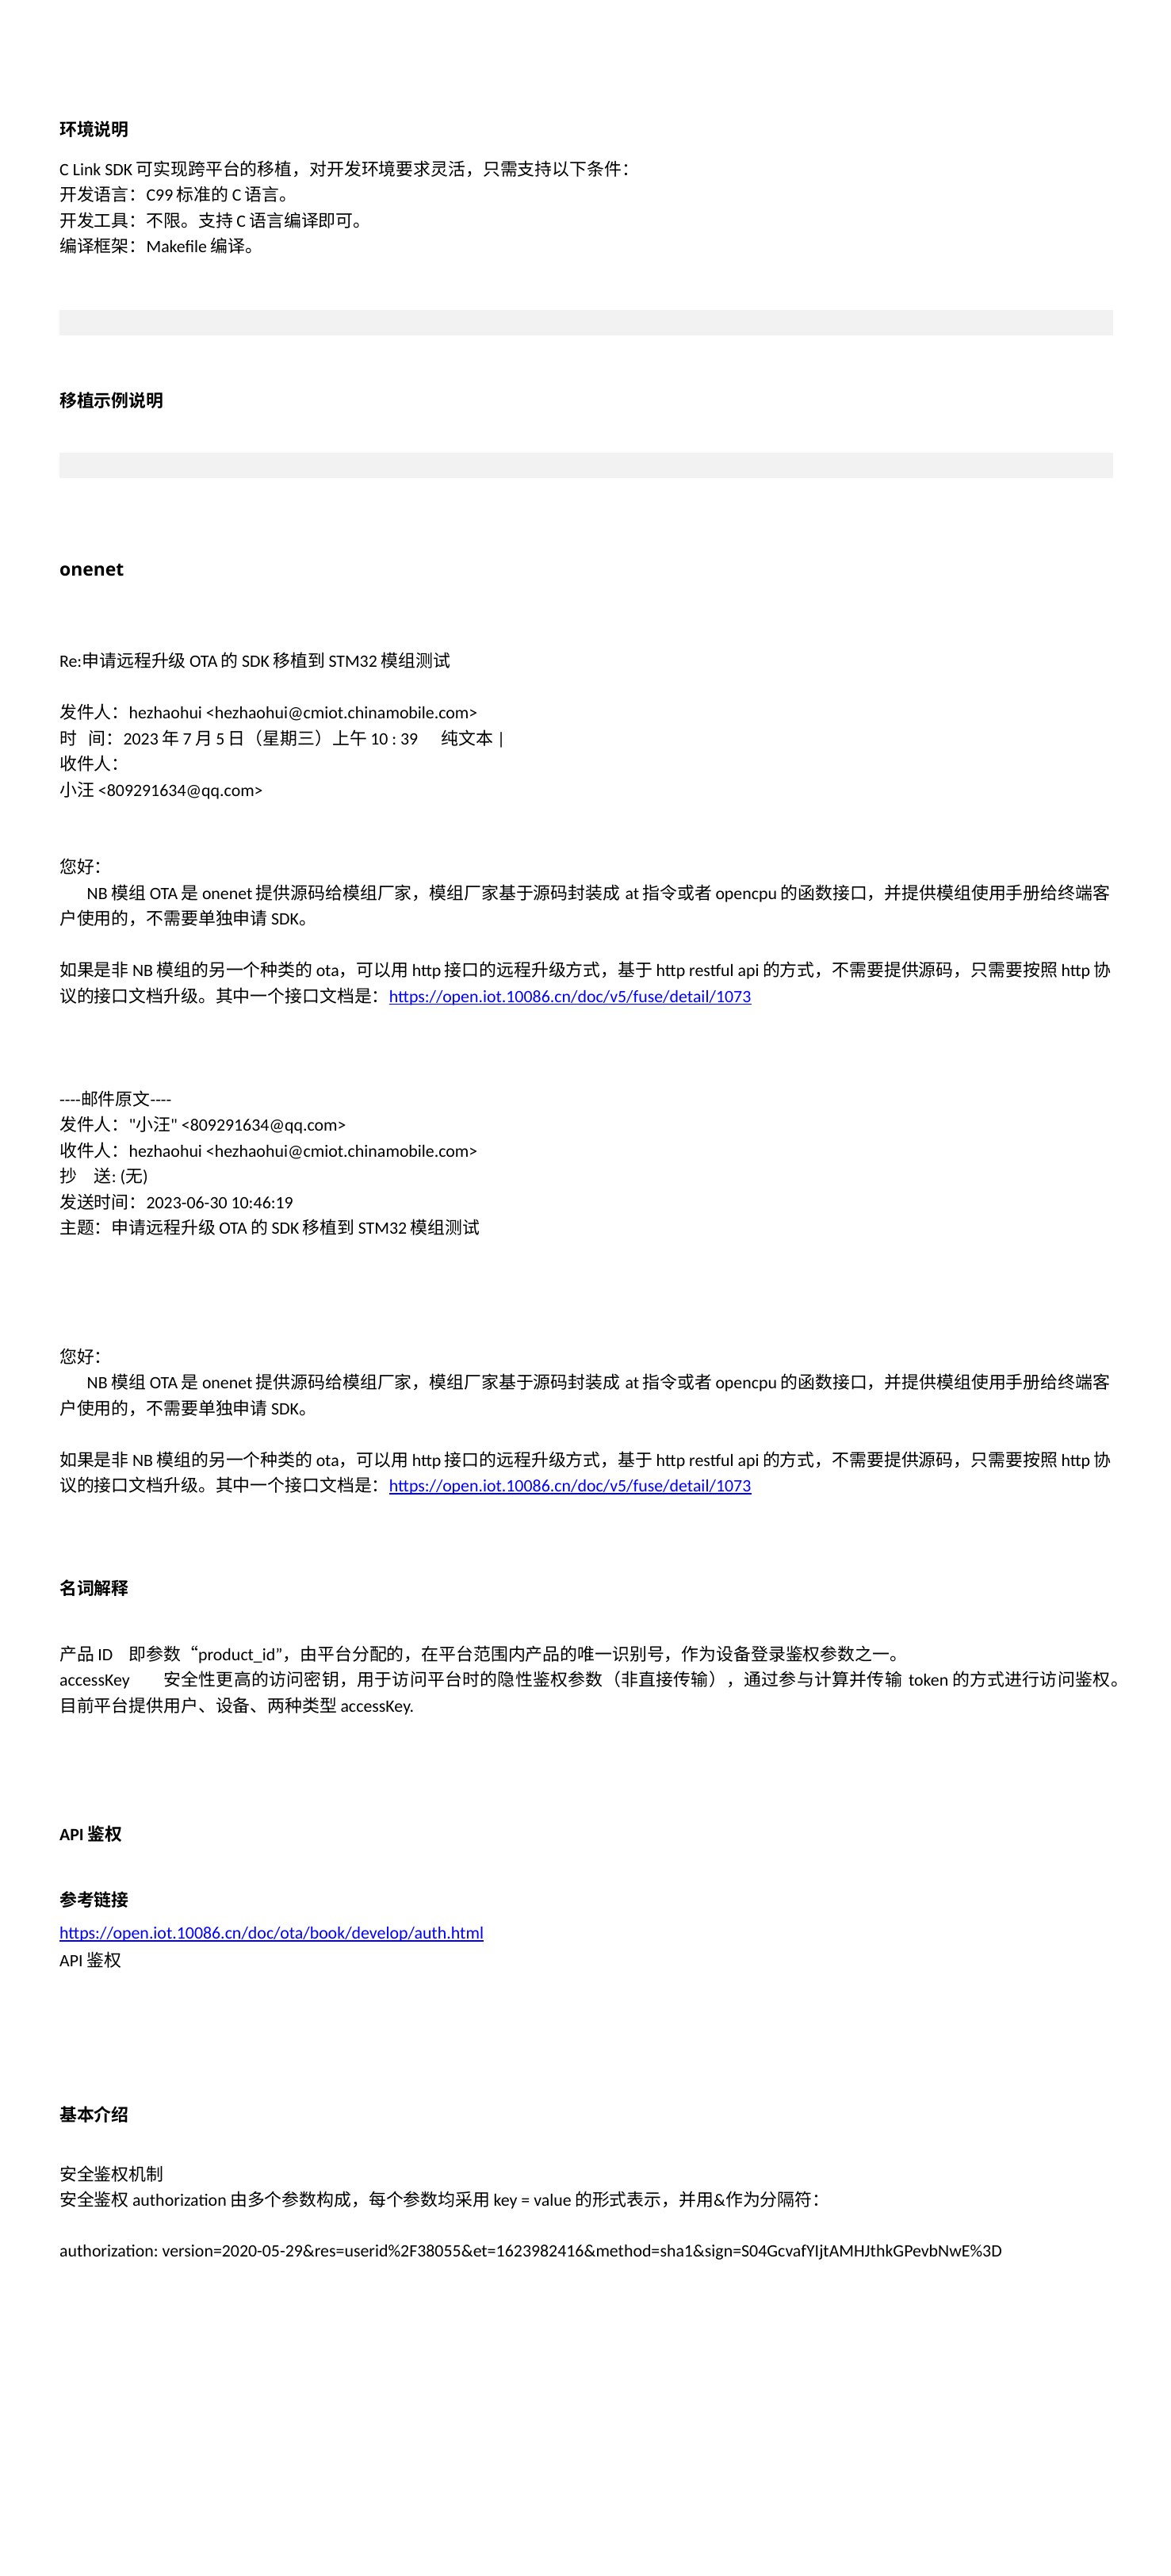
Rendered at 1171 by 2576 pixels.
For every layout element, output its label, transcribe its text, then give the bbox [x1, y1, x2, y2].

text 产品ID 即参数“product_id”，由平台分配的，在平台范围内产品的唯一识别号，作为设备登录鉴权参数之一。 [59, 1640, 1111, 1666]
text 您好： [59, 1342, 1111, 1368]
text 收件人： [59, 750, 1111, 775]
text https://open.iot.10086.cn/doc/ota/book/develop/auth.html [59, 1920, 1111, 1946]
text 如果是非NB模组的另一个种类的ota，可以用http接口的远程升级方式，基于http restful api的方式，不需要提供源码，只需要按照http协议的接口文档升级。其中一个接口文档是：https://open.iot.10086.cn/doc/v5/fuse/detail/1073 [59, 956, 1111, 1008]
text 编译框架：Makefile编译。 [59, 232, 1111, 258]
text 时 间：2023年7月5日（星期三）上午10 : 39 纯文本 | [59, 724, 1111, 750]
text authorization: version=2020-05-29&res=userid%2F38055&et=1623982416&method=sha1&sign=S04GcvafYIjtAMHJthkGPevbNwE%3D [59, 2237, 1111, 2263]
subtitle 参考链接 [59, 1886, 1111, 1912]
table_header [59, 453, 1113, 478]
text 安全鉴权机制 [59, 2160, 1111, 2186]
text NB模组OTA是onenet提供源码给模组厂家，模组厂家基于源码封装成 at指令或者opencpu的函数接口，并提供模组使用手册给终端客户使用的，不需要单独申请SDK。 [59, 1368, 1111, 1420]
text 收件人：hezhaohui <hezhaohui@cmiot.chinamobile.com> [59, 1136, 1111, 1162]
text 主题：申请远程升级OTA的SDK移植到STM32模组测试 [59, 1214, 1111, 1239]
text 发送时间：2023-06-30 10:46:19 [59, 1188, 1111, 1214]
text 如果是非NB模组的另一个种类的ota，可以用http接口的远程升级方式，基于http restful api的方式，不需要提供源码，只需要按照http协议的接口文档升级。其中一个接口文档是：https://open.iot.10086.cn/doc/v5/fuse/detail/1073 [59, 1445, 1111, 1497]
text 小汪 <809291634@qq.com> [59, 775, 1111, 802]
text API鉴权 [59, 1946, 1111, 1972]
text 开发语言：C99标准的C语言。 [59, 181, 1111, 207]
text 发件人：hezhaohui <hezhaohui@cmiot.chinamobile.com> [59, 699, 1111, 724]
subtitle onenet [59, 556, 1111, 581]
text 抄 送: (无) [59, 1162, 1111, 1188]
text 发件人："小汪" <809291634@qq.com> [59, 1111, 1111, 1136]
text accessKey 安全性更高的访问密钥，用于访问平台时的隐性鉴权参数（非直接传输），通过参与计算并传输token的方式进行访问鉴权。目前平台提供用户、设备、两种类型accessKey. [59, 1666, 1111, 1717]
text Re:申请远程升级OTA的SDK移植到STM32模组测试 [59, 647, 1111, 672]
text 安全鉴权authorization由多个参数构成，每个参数均采用key = value的形式表示，并用&作为分隔符： [59, 2186, 1111, 2211]
subtitle 移植示例说明 [59, 387, 1111, 413]
text 您好： [59, 853, 1111, 878]
text 开发工具：不限。支持C语言编译即可。 [59, 207, 1111, 232]
subtitle 名词解释 [59, 1575, 1111, 1600]
text ----邮件原文---- [59, 1085, 1111, 1111]
table_header [59, 310, 1113, 335]
subtitle 基本介绍 [59, 2100, 1111, 2126]
subtitle 环境说明 [59, 115, 1111, 141]
text C Link SDK可实现跨平台的移植，对开发环境要求灵活，只需支持以下条件： [59, 155, 1111, 181]
text NB模组OTA是onenet提供源码给模组厂家，模组厂家基于源码封装成 at指令或者opencpu的函数接口，并提供模组使用手册给终端客户使用的，不需要单独申请SDK。 [59, 878, 1111, 930]
subtitle API鉴权 [59, 1820, 1111, 1846]
